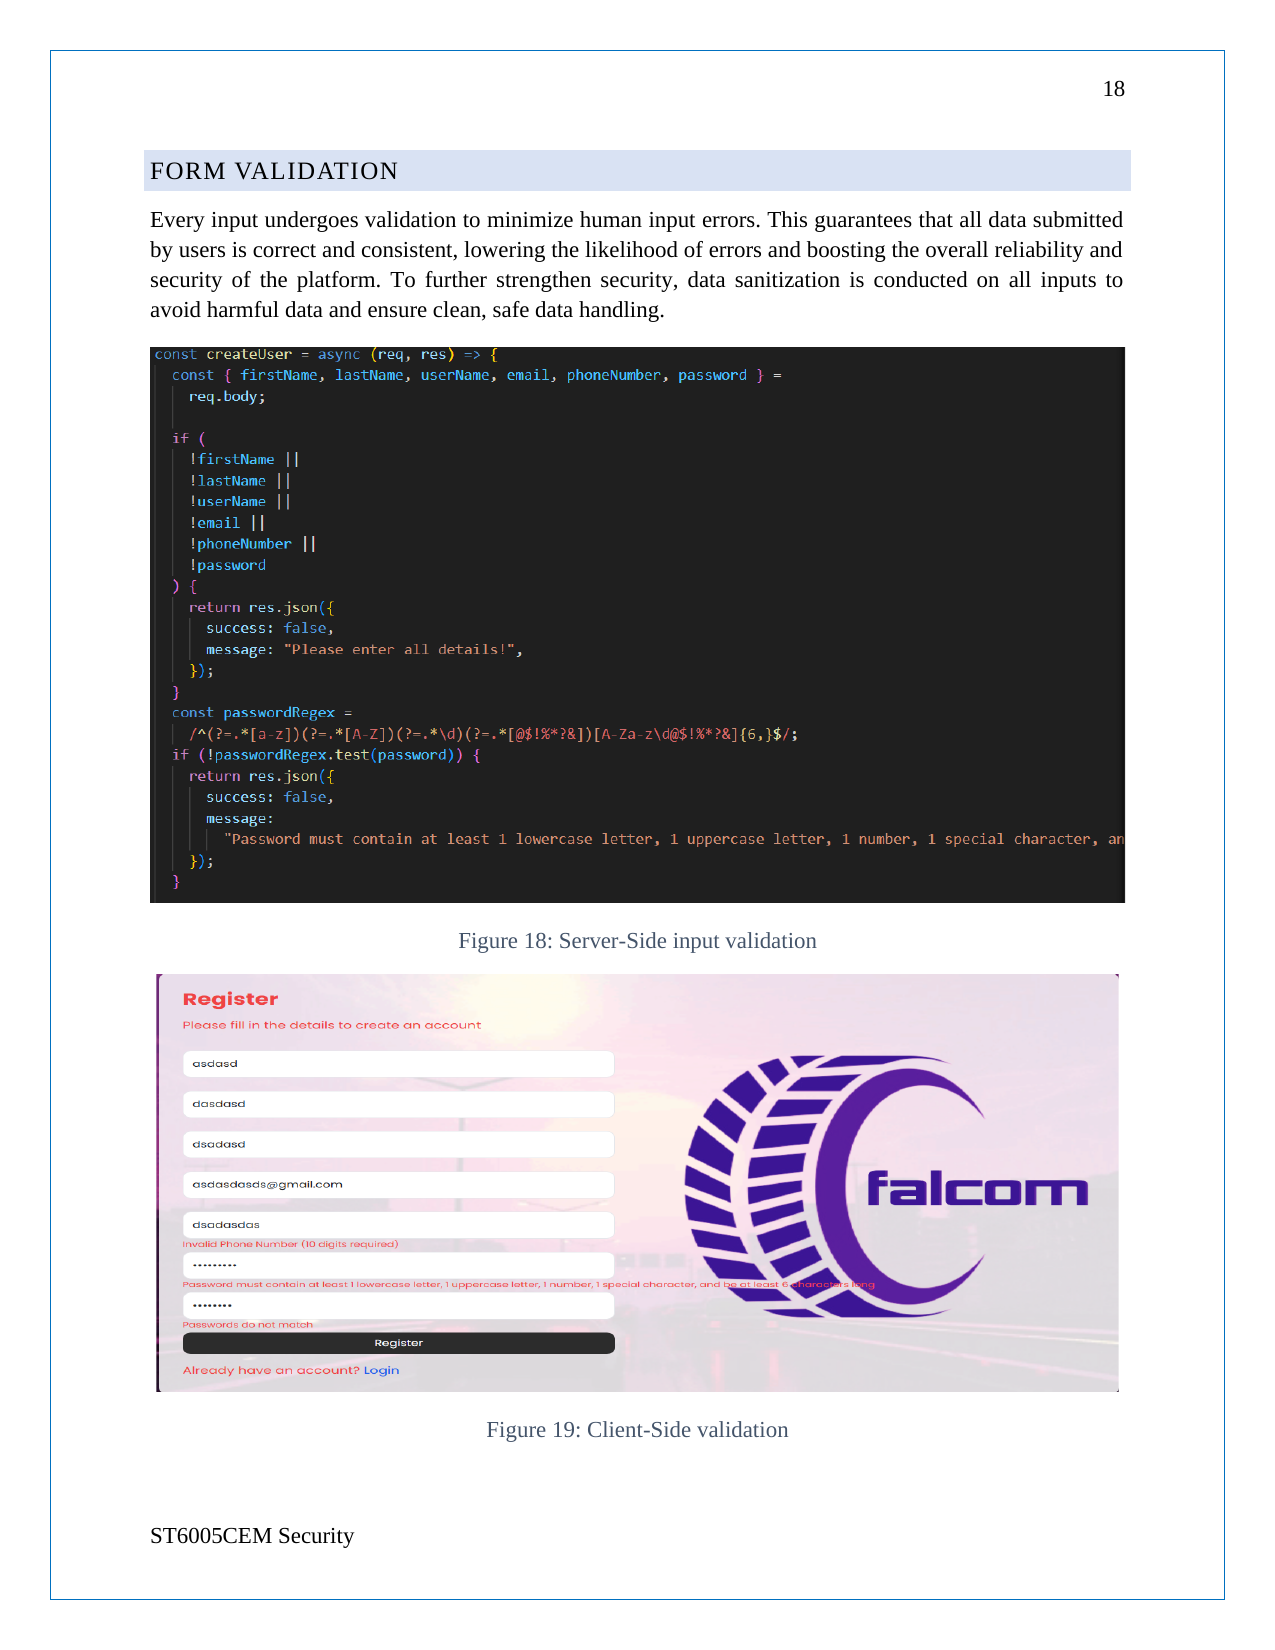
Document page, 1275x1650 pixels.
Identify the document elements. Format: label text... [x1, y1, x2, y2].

text Figure 19: Client-Side validation [150, 1416, 1125, 1443]
subtitle Form Validation [150, 156, 1125, 185]
picture [150, 347, 1125, 903]
text Figure 18: Server-Side input validation [150, 927, 1125, 953]
picture [156, 974, 1119, 1392]
text Every input undergoes validation to minimize human input errors. This guarantees that all data submitted by users is correct and consistent, lowering the likelihood of errors and boosting the overall reliability and security of the platform. To further strengthen security, data sanitization is conducted on all inputs to avoid harmful data and ensure clean, safe data handling. [150, 206, 1125, 323]
